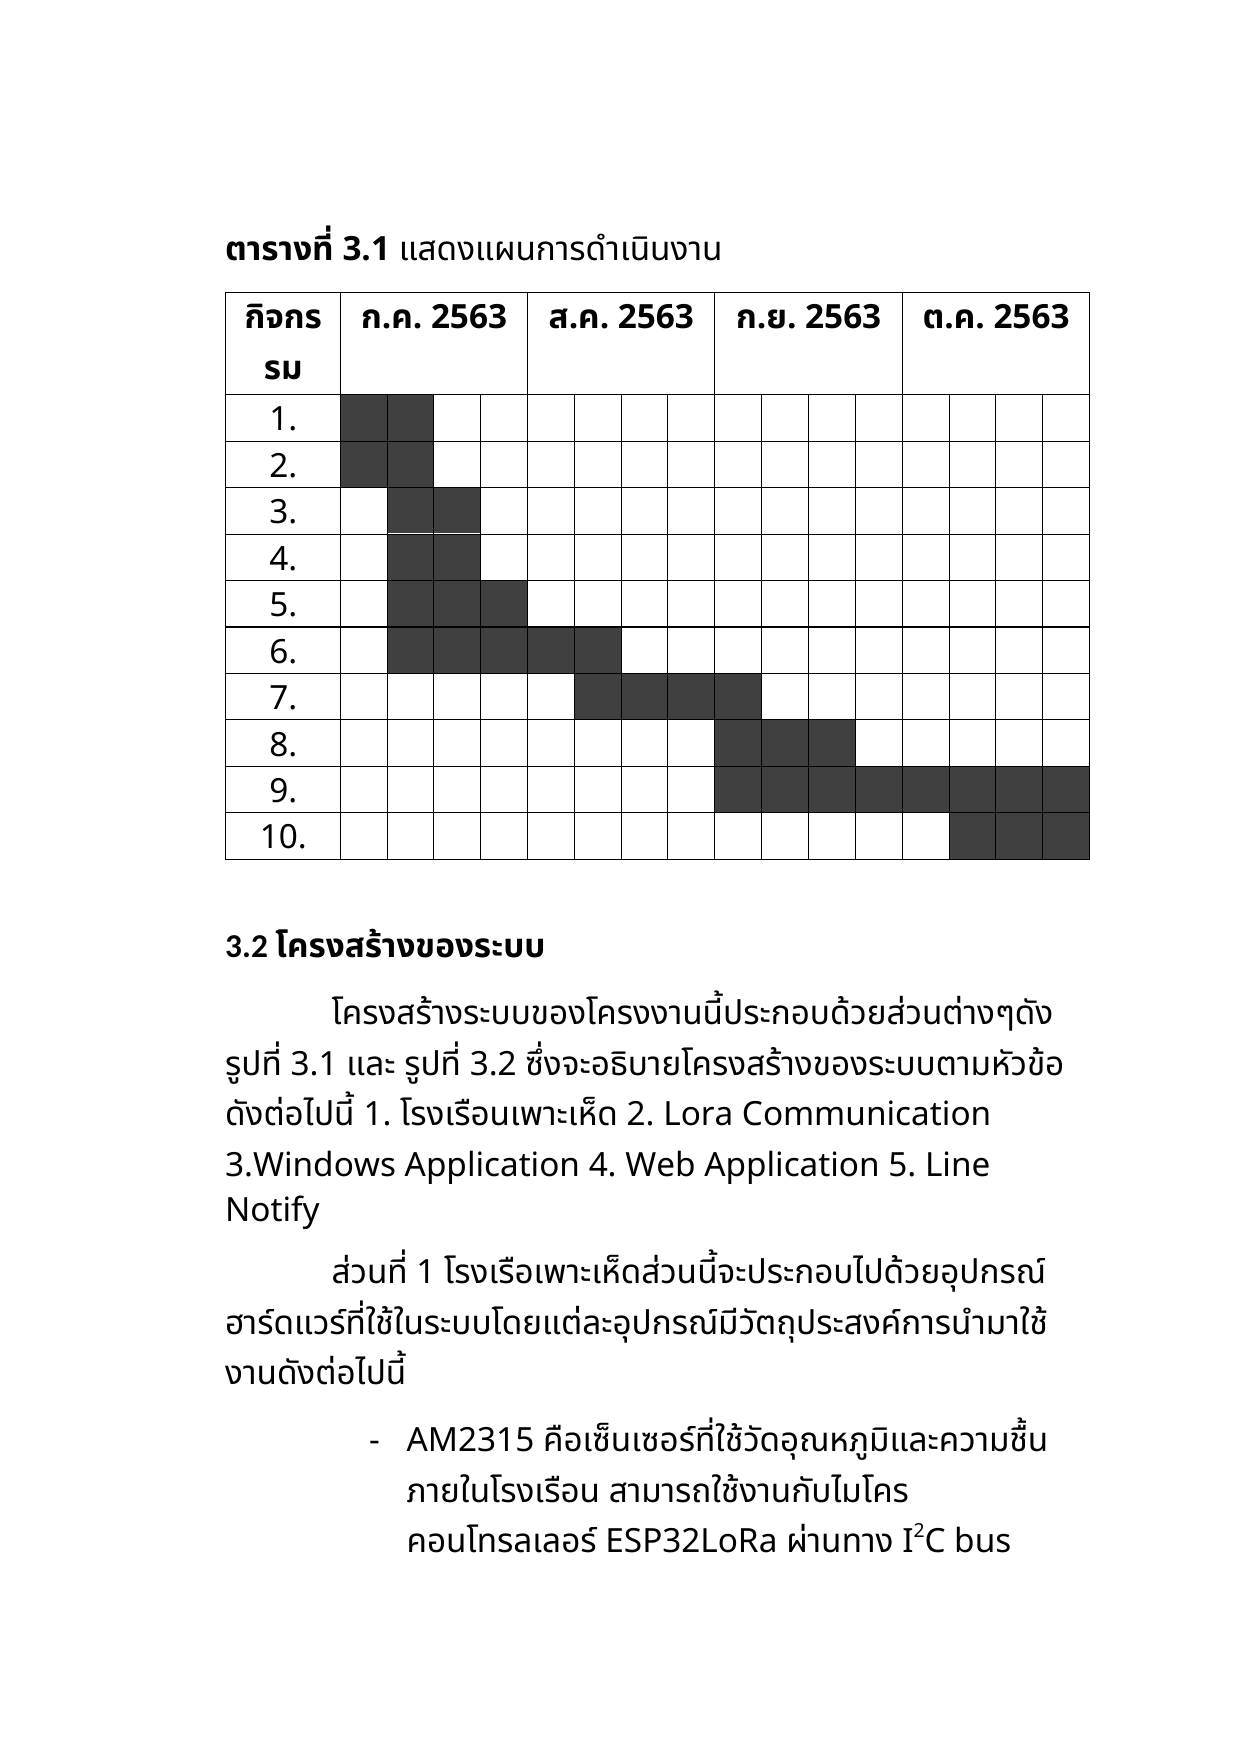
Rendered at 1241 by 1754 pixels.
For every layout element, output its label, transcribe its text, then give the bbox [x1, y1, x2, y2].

table_cell [434, 488, 480, 533]
table_cell [341, 395, 387, 441]
table_cell [575, 581, 621, 626]
table_cell 10. [226, 813, 340, 859]
table_cell [622, 628, 667, 673]
table_cell [388, 720, 433, 766]
table_cell [388, 767, 433, 812]
table_cell [668, 720, 714, 766]
text 3.2 โครงสร้างของระบบ [225, 922, 1090, 972]
table_cell [341, 442, 387, 487]
table_cell [903, 813, 949, 859]
table_cell [996, 535, 1042, 580]
table_cell [715, 581, 761, 626]
table_cell [903, 395, 949, 441]
table_cell [950, 720, 995, 766]
table_cell [528, 488, 574, 533]
table_cell [950, 581, 995, 626]
table_cell [622, 395, 667, 441]
table_cell [668, 628, 714, 673]
table_header ก.ค. 2563 [341, 293, 527, 394]
table_cell [528, 720, 574, 766]
table_cell [903, 767, 949, 812]
table_cell [434, 813, 480, 859]
table_cell [622, 581, 667, 626]
table_cell [903, 674, 949, 719]
table_cell [575, 535, 621, 580]
table_cell [715, 442, 761, 487]
table_cell [762, 581, 808, 626]
table_cell [528, 581, 574, 626]
table_cell [996, 628, 1042, 673]
table_cell [481, 674, 527, 719]
table_cell [388, 628, 433, 673]
table_cell [388, 813, 433, 859]
table_cell [528, 767, 574, 812]
table_cell [434, 395, 480, 441]
table_cell [481, 535, 527, 580]
table_cell [856, 720, 902, 766]
table_cell [622, 720, 667, 766]
table_cell [809, 720, 855, 766]
table_cell 7. [226, 674, 340, 719]
table_cell [856, 395, 902, 441]
table_cell [481, 767, 527, 812]
table_cell [434, 581, 480, 626]
table_cell [715, 767, 761, 812]
table_cell [809, 813, 855, 859]
table_cell [715, 720, 761, 766]
table_cell [903, 442, 949, 487]
list AM2315 คือเซ็นเซอร์ที่ใช้วัดอุณหภูมิและความชื้นภายในโรงเรือน สามารถใช้งานกับไมโครคอนโทรลเลอร์ ESP32LoRa ผ่านทาง I2C bus [369, 1416, 1090, 1568]
text โครงสร้างระบบของโครงงานนี้ประกอบด้วยส่วนต่างๆดังรูปที่ 3.1 และ รูปที่ 3.2 ซึ่งจะอธิบายโครงสร้างของระบบตามหัวข้อดังต่อไปนี้ 1. โรงเรือนเพาะเห็ด 2. Lora Communication 3.Windows Application 4. Web Application 5. Line Notify [225, 989, 1090, 1231]
text ส่วนที่ 1 โรงเรือเพาะเห็ดส่วนนี้จะประกอบไปด้วยอุปกรณ์ฮาร์ดแวร์ที่ใช้ในระบบโดยแต่ละอุปกรณ์มีวัตถุประสงค์การนำมาใช้งานดังต่อไปนี้ [225, 1248, 1090, 1399]
table_cell [809, 395, 855, 441]
table_cell [856, 442, 902, 487]
table_cell [481, 442, 527, 487]
table_cell [1043, 535, 1089, 580]
table_cell [434, 767, 480, 812]
table_cell [715, 395, 761, 441]
table_header ต.ค. 2563 [903, 293, 1089, 394]
table_cell [762, 813, 808, 859]
table_cell [809, 581, 855, 626]
table_cell [1043, 488, 1089, 533]
table_cell [388, 581, 433, 626]
table_cell [762, 442, 808, 487]
table_cell [575, 395, 621, 441]
table_cell [341, 767, 387, 812]
table_cell [434, 674, 480, 719]
table_cell [388, 535, 433, 580]
table_cell [622, 674, 667, 719]
table_cell [762, 535, 808, 580]
table_cell [668, 488, 714, 533]
table_cell [668, 581, 714, 626]
table_cell [715, 674, 761, 719]
table_cell [856, 581, 902, 626]
table_cell [341, 720, 387, 766]
table_cell [856, 628, 902, 673]
table_cell [950, 395, 995, 441]
table_cell 8. [226, 720, 340, 766]
table_cell [668, 813, 714, 859]
table_cell [809, 767, 855, 812]
table_cell [528, 395, 574, 441]
table_cell [622, 442, 667, 487]
table_cell [950, 442, 995, 487]
table_cell [434, 720, 480, 766]
table_cell [341, 535, 387, 580]
table_cell [528, 535, 574, 580]
table_cell [388, 674, 433, 719]
table_cell [809, 628, 855, 673]
table_cell [622, 813, 667, 859]
table_cell [1043, 813, 1089, 859]
text ตารางที่ 3.1 แสดงแผนการดำเนินงาน [225, 225, 1090, 276]
table_cell [903, 488, 949, 533]
table_cell [809, 674, 855, 719]
table_header ก.ย. 2563 [715, 293, 902, 394]
table_cell [762, 720, 808, 766]
table_cell [1043, 720, 1089, 766]
table_cell [341, 628, 387, 673]
table_cell [856, 813, 902, 859]
table_cell 6. [226, 628, 340, 673]
table_cell [575, 442, 621, 487]
table_cell [762, 395, 808, 441]
table_cell [668, 442, 714, 487]
table_cell [950, 535, 995, 580]
table_cell [481, 720, 527, 766]
table_cell [575, 628, 621, 673]
table_cell [481, 488, 527, 533]
table_cell [950, 767, 995, 812]
table_cell [1043, 628, 1089, 673]
table_cell [434, 628, 480, 673]
table_cell [996, 813, 1042, 859]
table_cell [1043, 442, 1089, 487]
table_cell [996, 720, 1042, 766]
table_cell [481, 813, 527, 859]
table_cell [762, 488, 808, 533]
table_cell [1043, 581, 1089, 626]
table_cell 4. [226, 535, 340, 580]
table_cell [762, 628, 808, 673]
table_cell [388, 442, 433, 487]
table_cell [434, 535, 480, 580]
table_cell [715, 813, 761, 859]
table_cell [668, 674, 714, 719]
table_cell [528, 442, 574, 487]
table_cell [388, 395, 433, 441]
table_cell [575, 488, 621, 533]
table_cell [341, 674, 387, 719]
table_cell [903, 720, 949, 766]
table_cell [903, 535, 949, 580]
table_cell [715, 628, 761, 673]
table_header ส.ค. 2563 [528, 293, 714, 394]
table_cell [668, 767, 714, 812]
table_cell [809, 535, 855, 580]
table_header กิจกรรม [226, 293, 340, 394]
table_cell [622, 535, 667, 580]
table_cell [996, 767, 1042, 812]
table_cell [481, 395, 527, 441]
table_cell [341, 488, 387, 533]
table_cell [575, 674, 621, 719]
table_cell [809, 442, 855, 487]
table_cell [668, 535, 714, 580]
table_cell [856, 488, 902, 533]
table_cell [715, 535, 761, 580]
table_cell [762, 767, 808, 812]
table_cell [950, 674, 995, 719]
table_cell [341, 581, 387, 626]
table_cell [950, 628, 995, 673]
table_cell [1043, 767, 1089, 812]
table_cell [622, 488, 667, 533]
table_cell 9. [226, 767, 340, 812]
table_cell [996, 395, 1042, 441]
table_cell 3. [226, 488, 340, 533]
table_cell [762, 674, 808, 719]
table_cell [996, 674, 1042, 719]
table_cell [996, 581, 1042, 626]
table_cell [481, 628, 527, 673]
table_cell [668, 395, 714, 441]
table_cell [622, 767, 667, 812]
table_cell [575, 813, 621, 859]
table_cell [996, 488, 1042, 533]
table_cell [809, 488, 855, 533]
table_cell [575, 767, 621, 812]
table_cell 5. [226, 581, 340, 626]
table_cell [528, 674, 574, 719]
table_cell [434, 442, 480, 487]
table_cell [856, 767, 902, 812]
table_cell [903, 581, 949, 626]
table_cell [903, 628, 949, 673]
table_cell [341, 813, 387, 859]
table_cell [528, 628, 574, 673]
table_cell [950, 488, 995, 533]
table_cell 2. [226, 442, 340, 487]
table_cell [950, 813, 995, 859]
table_cell [996, 442, 1042, 487]
table_cell [481, 581, 527, 626]
table_cell [388, 488, 433, 533]
table_cell [1043, 674, 1089, 719]
table_cell [1043, 395, 1089, 441]
table_cell [715, 488, 761, 533]
table_cell [575, 720, 621, 766]
table_cell [528, 813, 574, 859]
table_cell [856, 674, 902, 719]
table_cell 1. [226, 395, 340, 441]
table_cell [856, 535, 902, 580]
